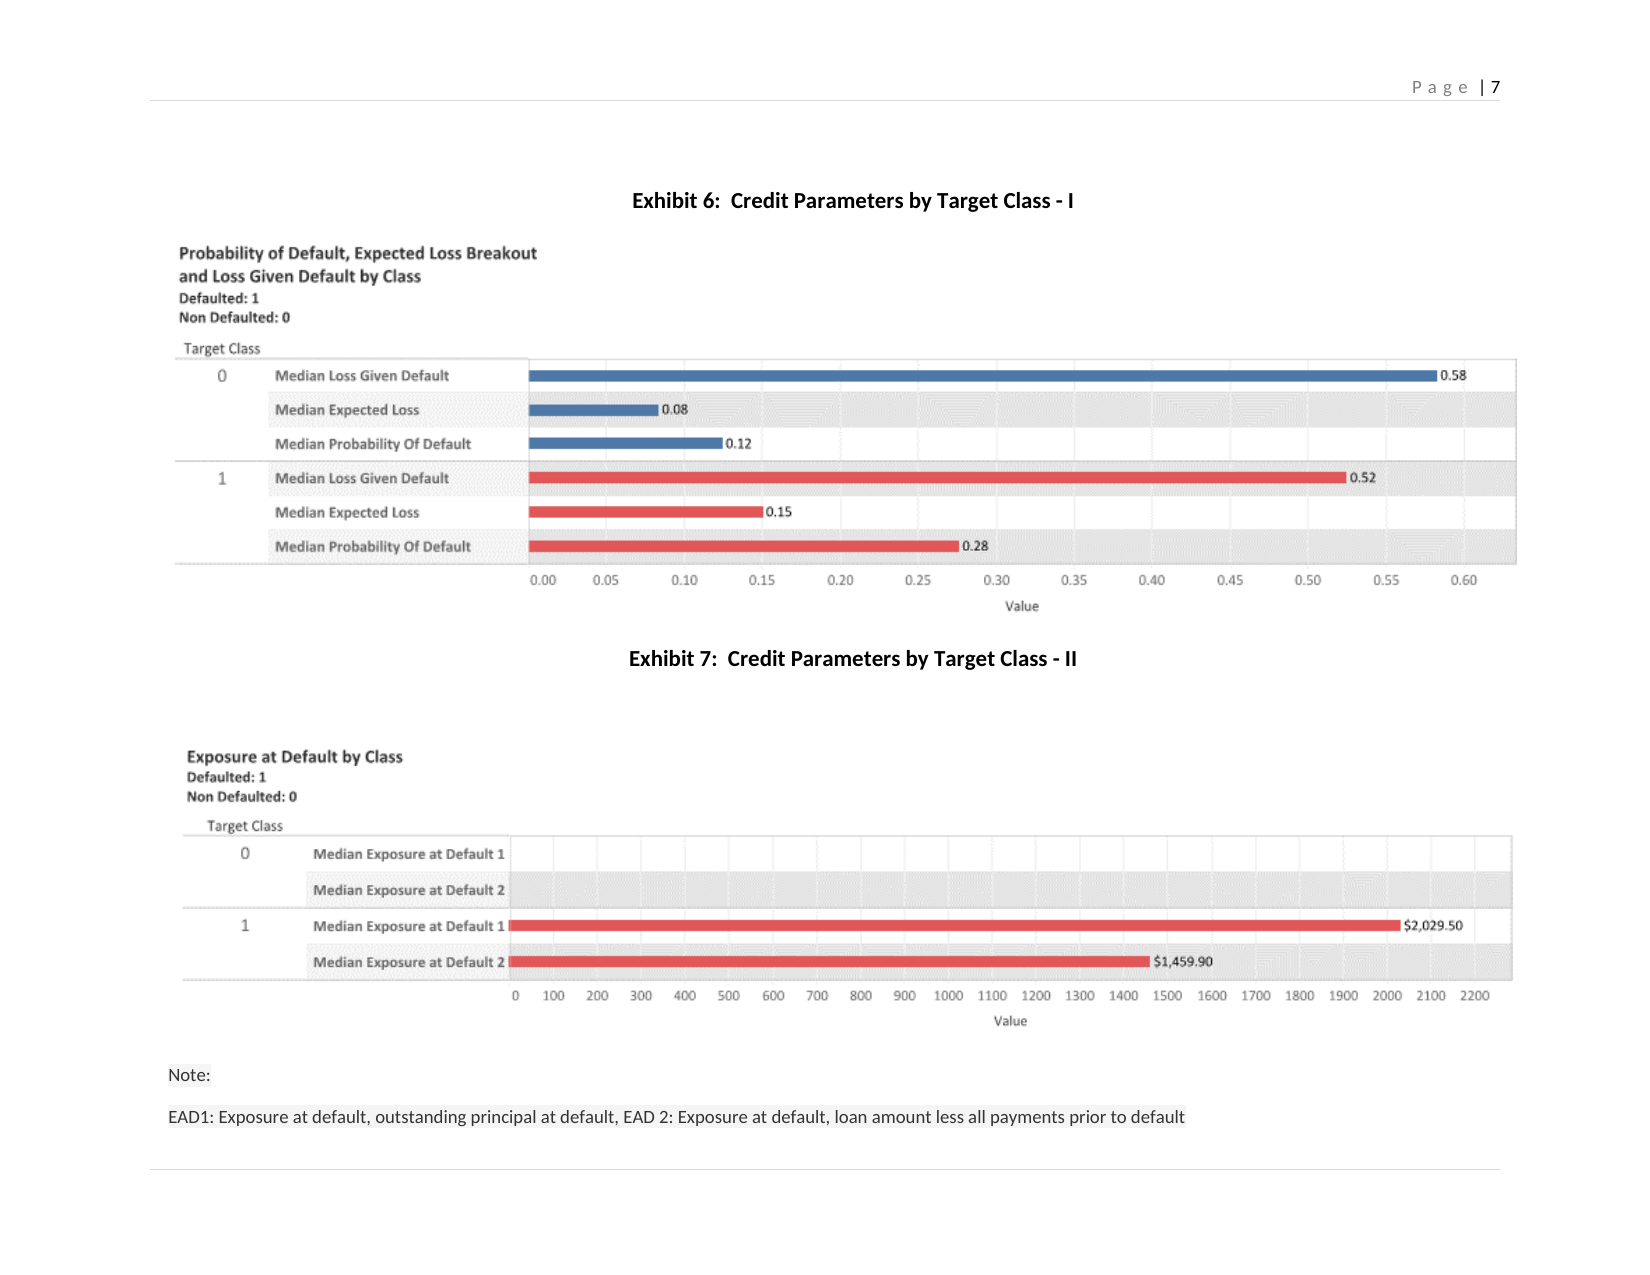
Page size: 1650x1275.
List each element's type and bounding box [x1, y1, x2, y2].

picture [168, 737, 1538, 1045]
picture [168, 233, 1538, 623]
